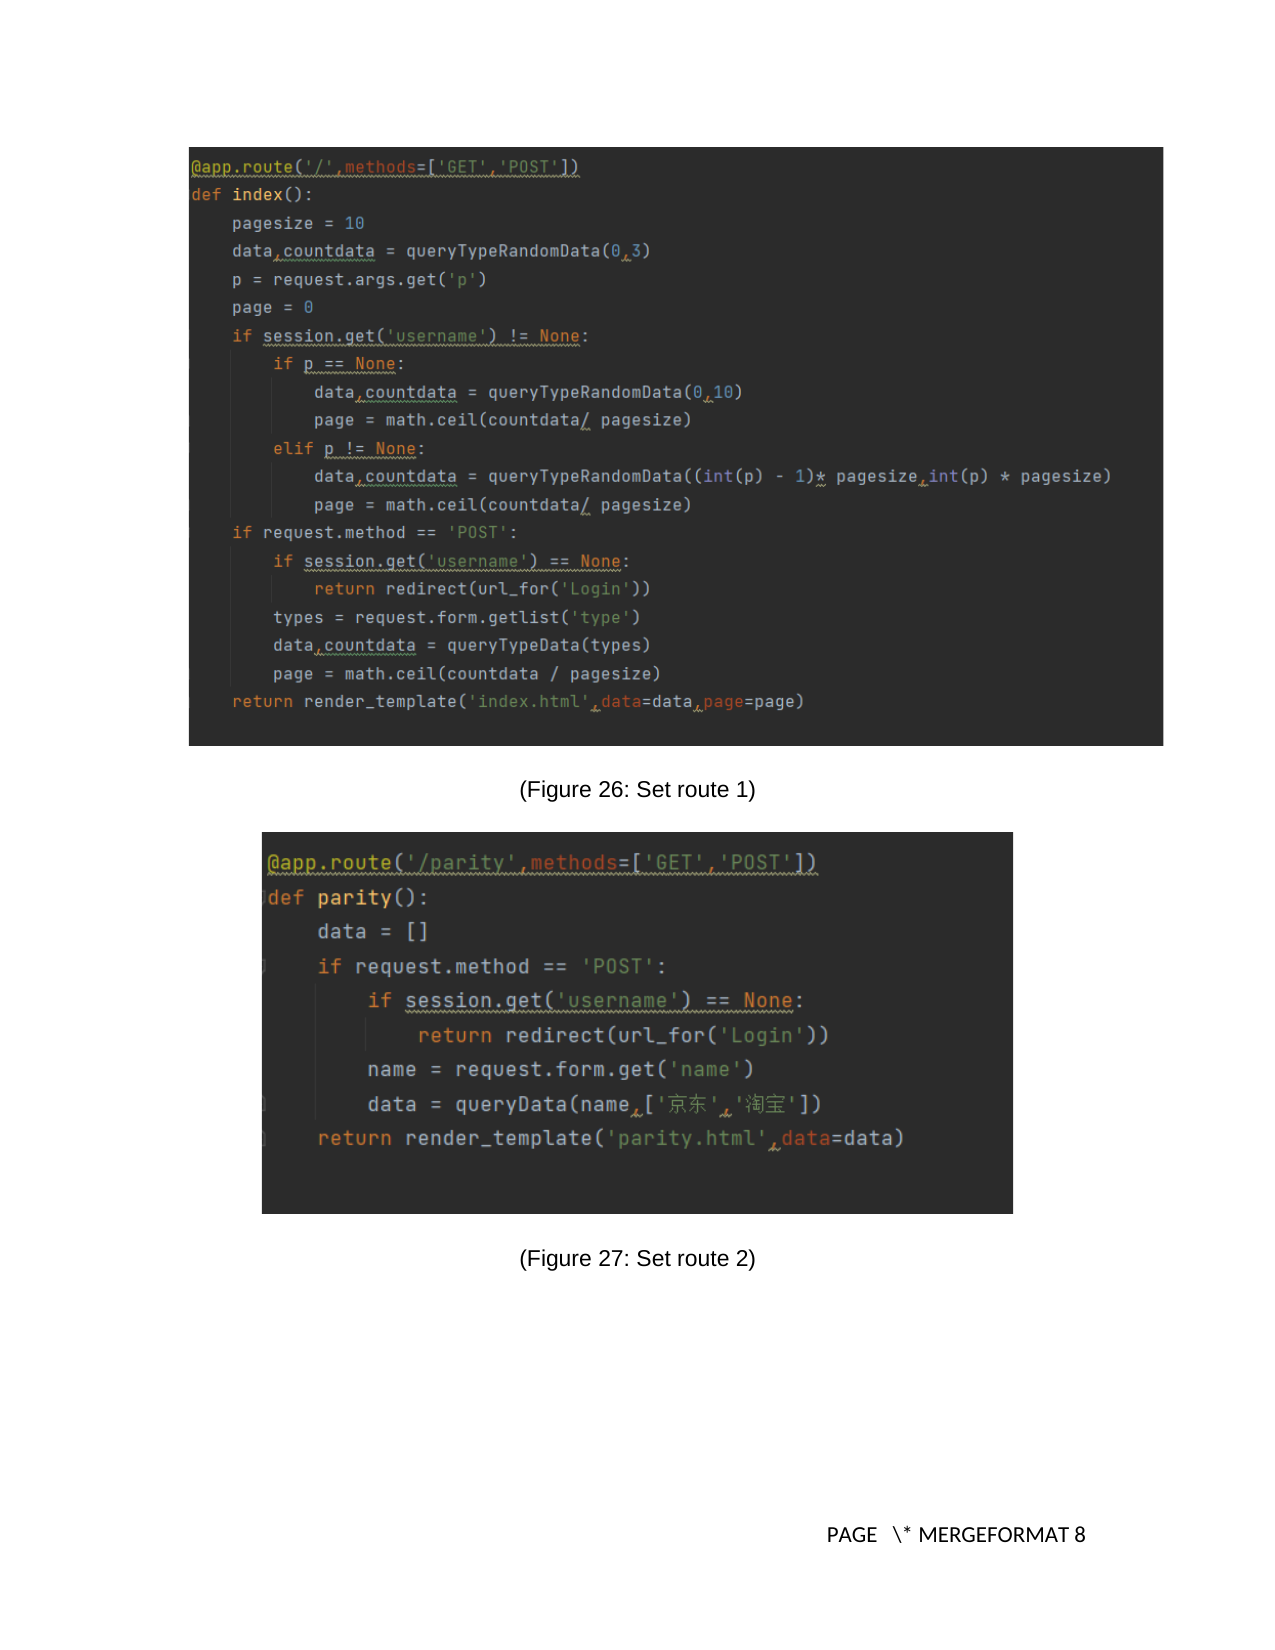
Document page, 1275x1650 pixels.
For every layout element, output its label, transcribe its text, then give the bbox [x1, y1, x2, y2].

text (Figure 26: Set route 1) [189, 776, 1086, 803]
picture [261, 832, 1014, 1214]
picture [188, 147, 1164, 746]
text (Figure 27: Set route 2) [189, 1244, 1086, 1271]
